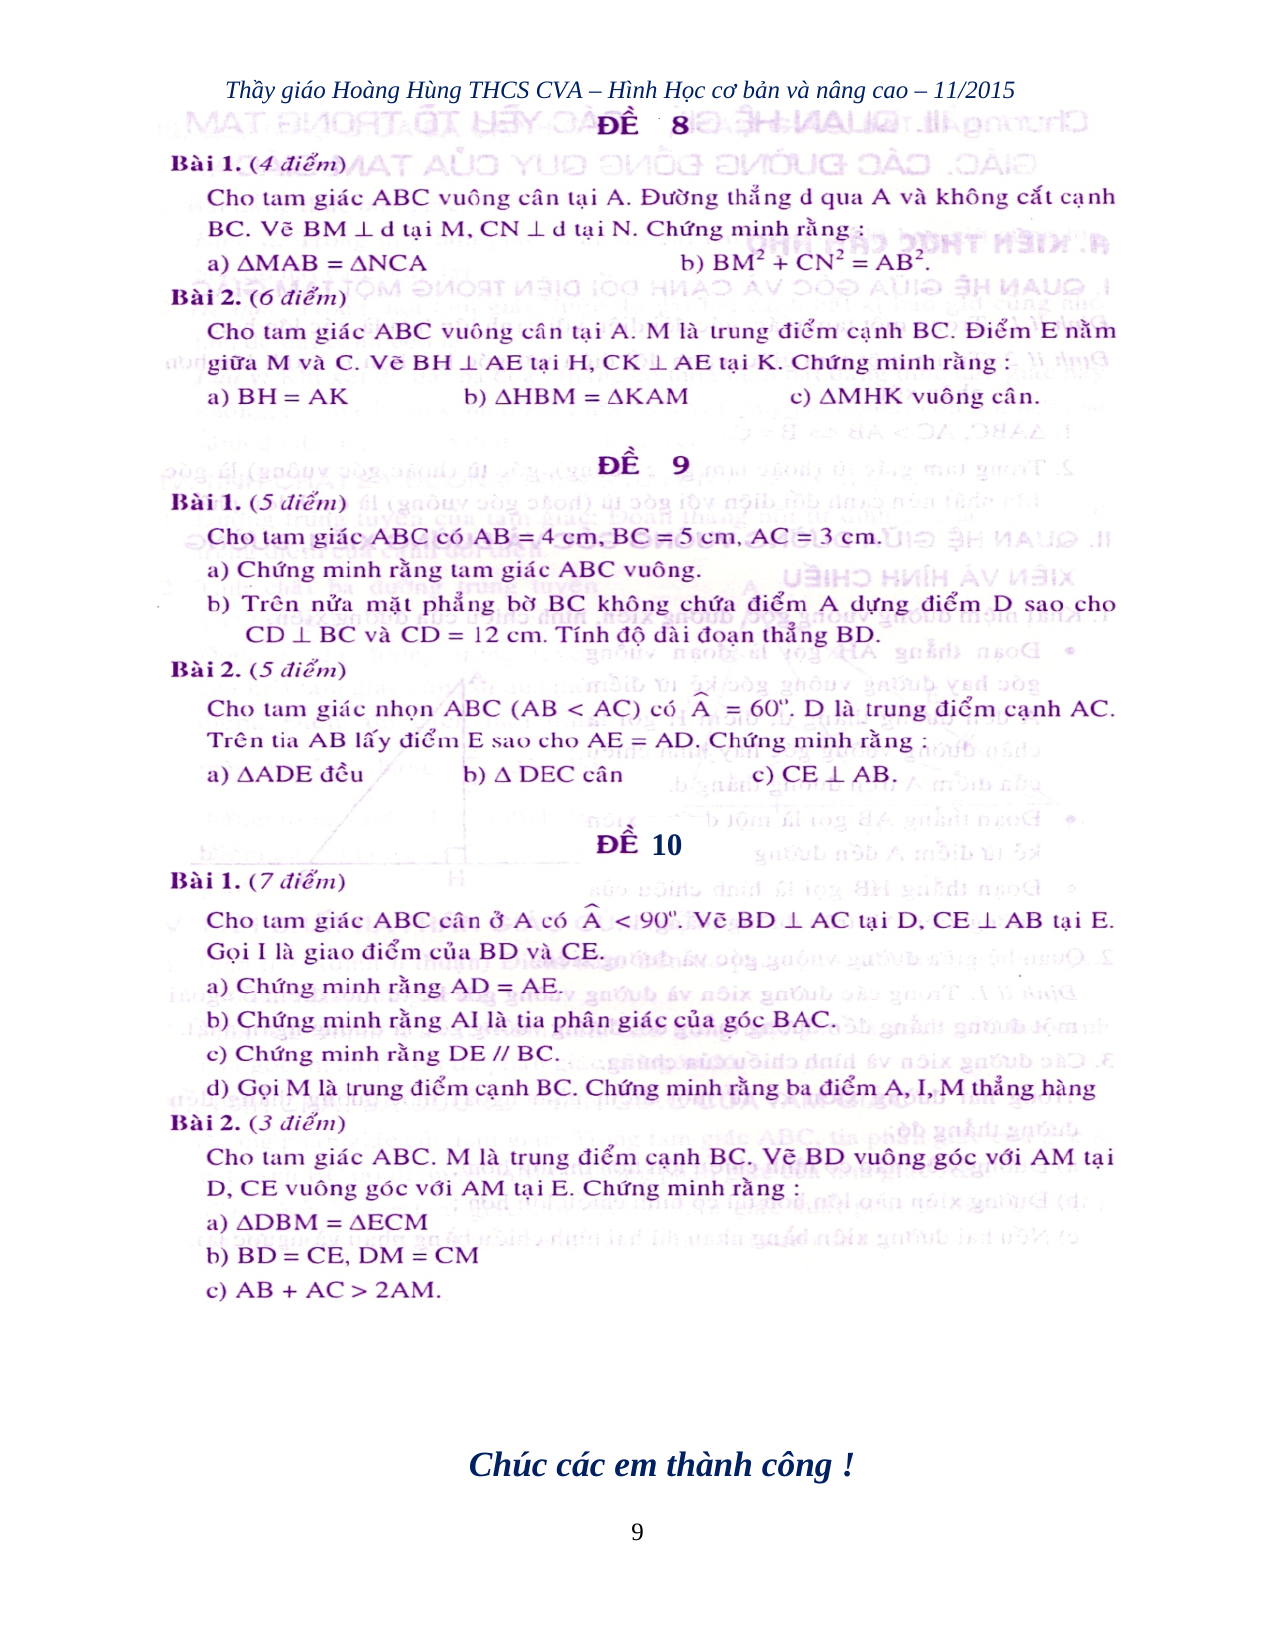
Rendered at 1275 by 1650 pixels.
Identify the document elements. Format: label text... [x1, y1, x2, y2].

picture [155, 105, 1129, 1310]
text Chúc các em thành công ! [150, 1443, 1125, 1484]
